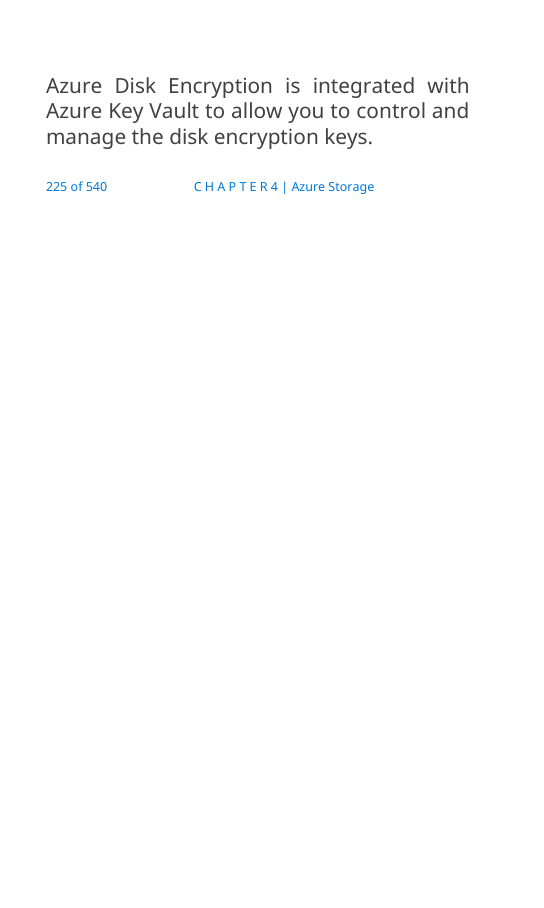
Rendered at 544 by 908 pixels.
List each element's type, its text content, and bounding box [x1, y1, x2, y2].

text 225 of 540 C H A P T E R 4 | Azure Storage [46, 178, 495, 195]
text Azure Disk Encryption is integrated with Azure Key Vault to allow you to control and manage the disk encryption keys. [46, 73, 470, 150]
